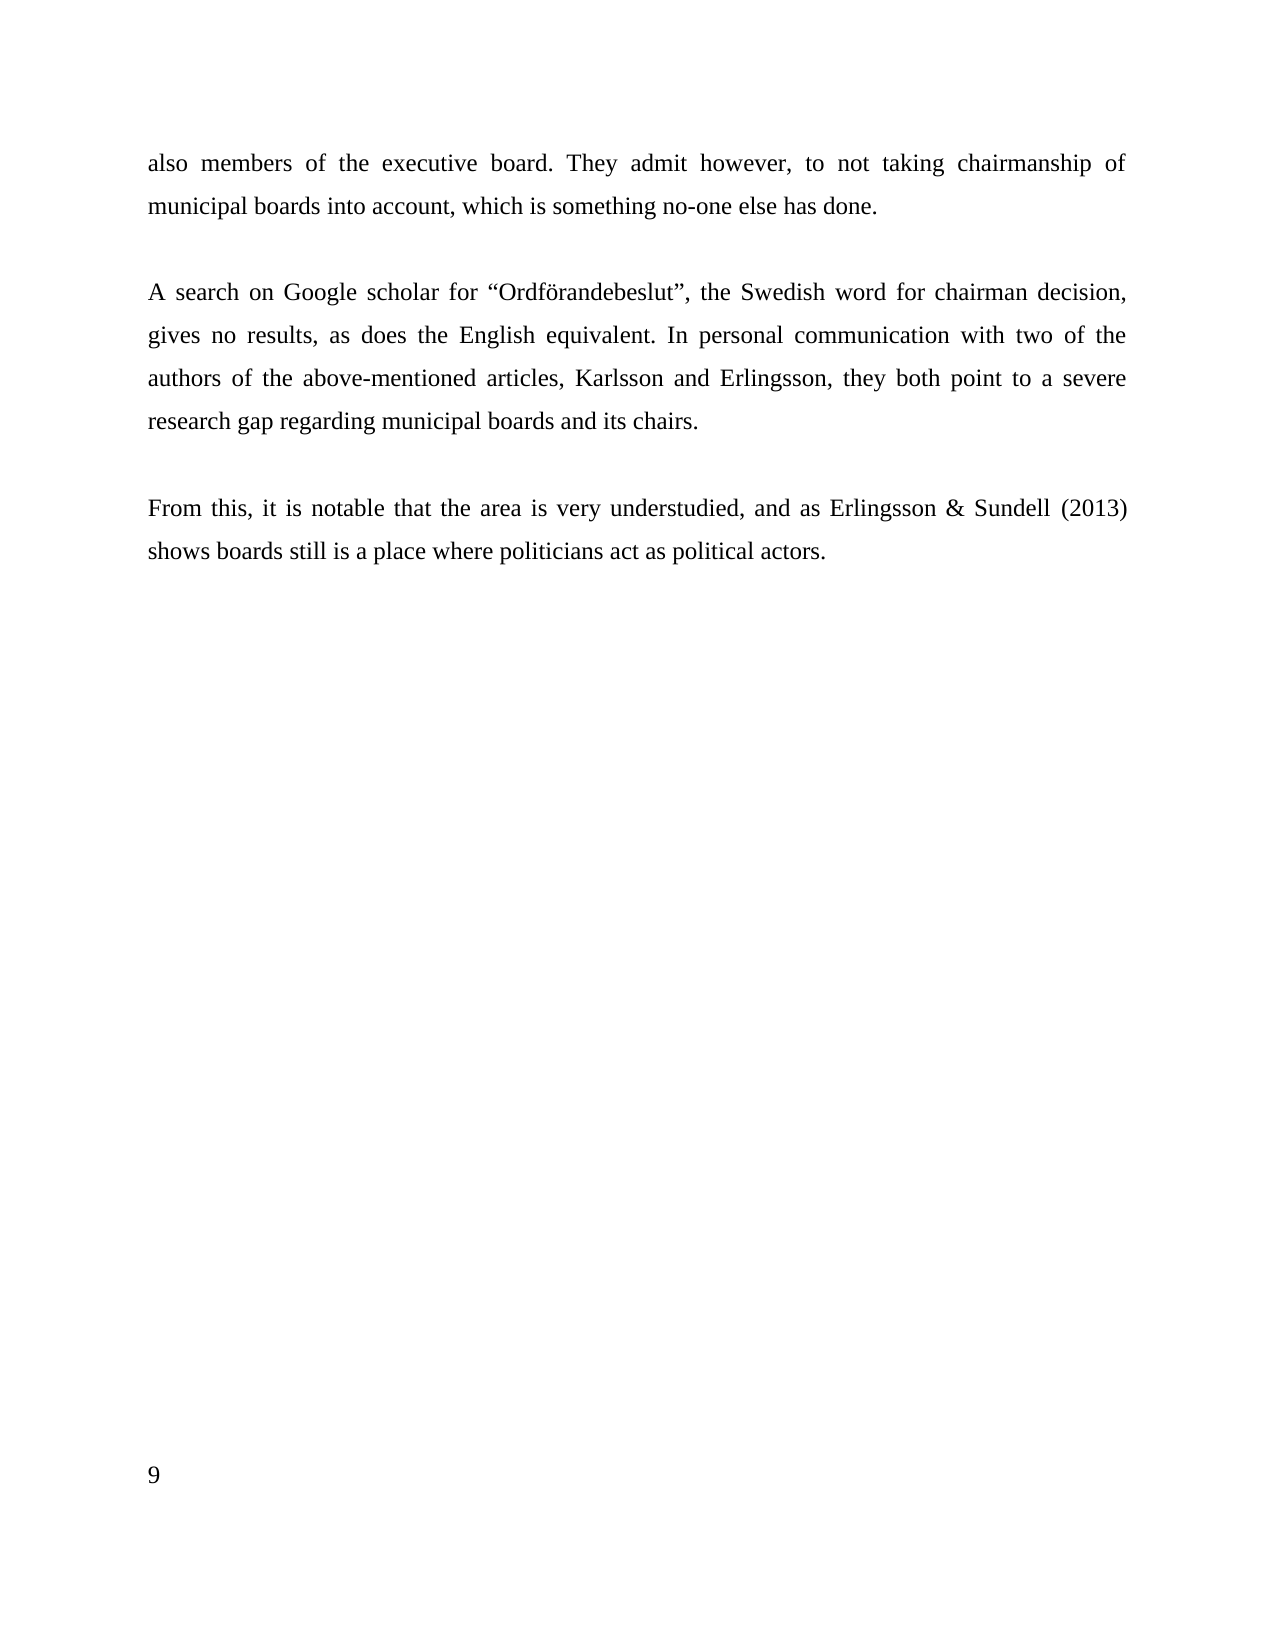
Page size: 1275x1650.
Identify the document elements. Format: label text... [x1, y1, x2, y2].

text A search on Google scholar for “Ordförandebeslut”, the Swedish word for chairman decision, gives no results, as does the English equivalent. In personal communication with two of the authors of the above-mentioned articles, Karlsson and Erlingsson, they both point to a severe research gap regarding municipal boards and its chairs. [148, 277, 1127, 435]
text From this, it is notable that the area is very understudied, and as Erlingsson & Sundell (2013) shows boards still is a place where politicians act as political actors. [148, 493, 1127, 564]
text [148, 148, 1127, 219]
